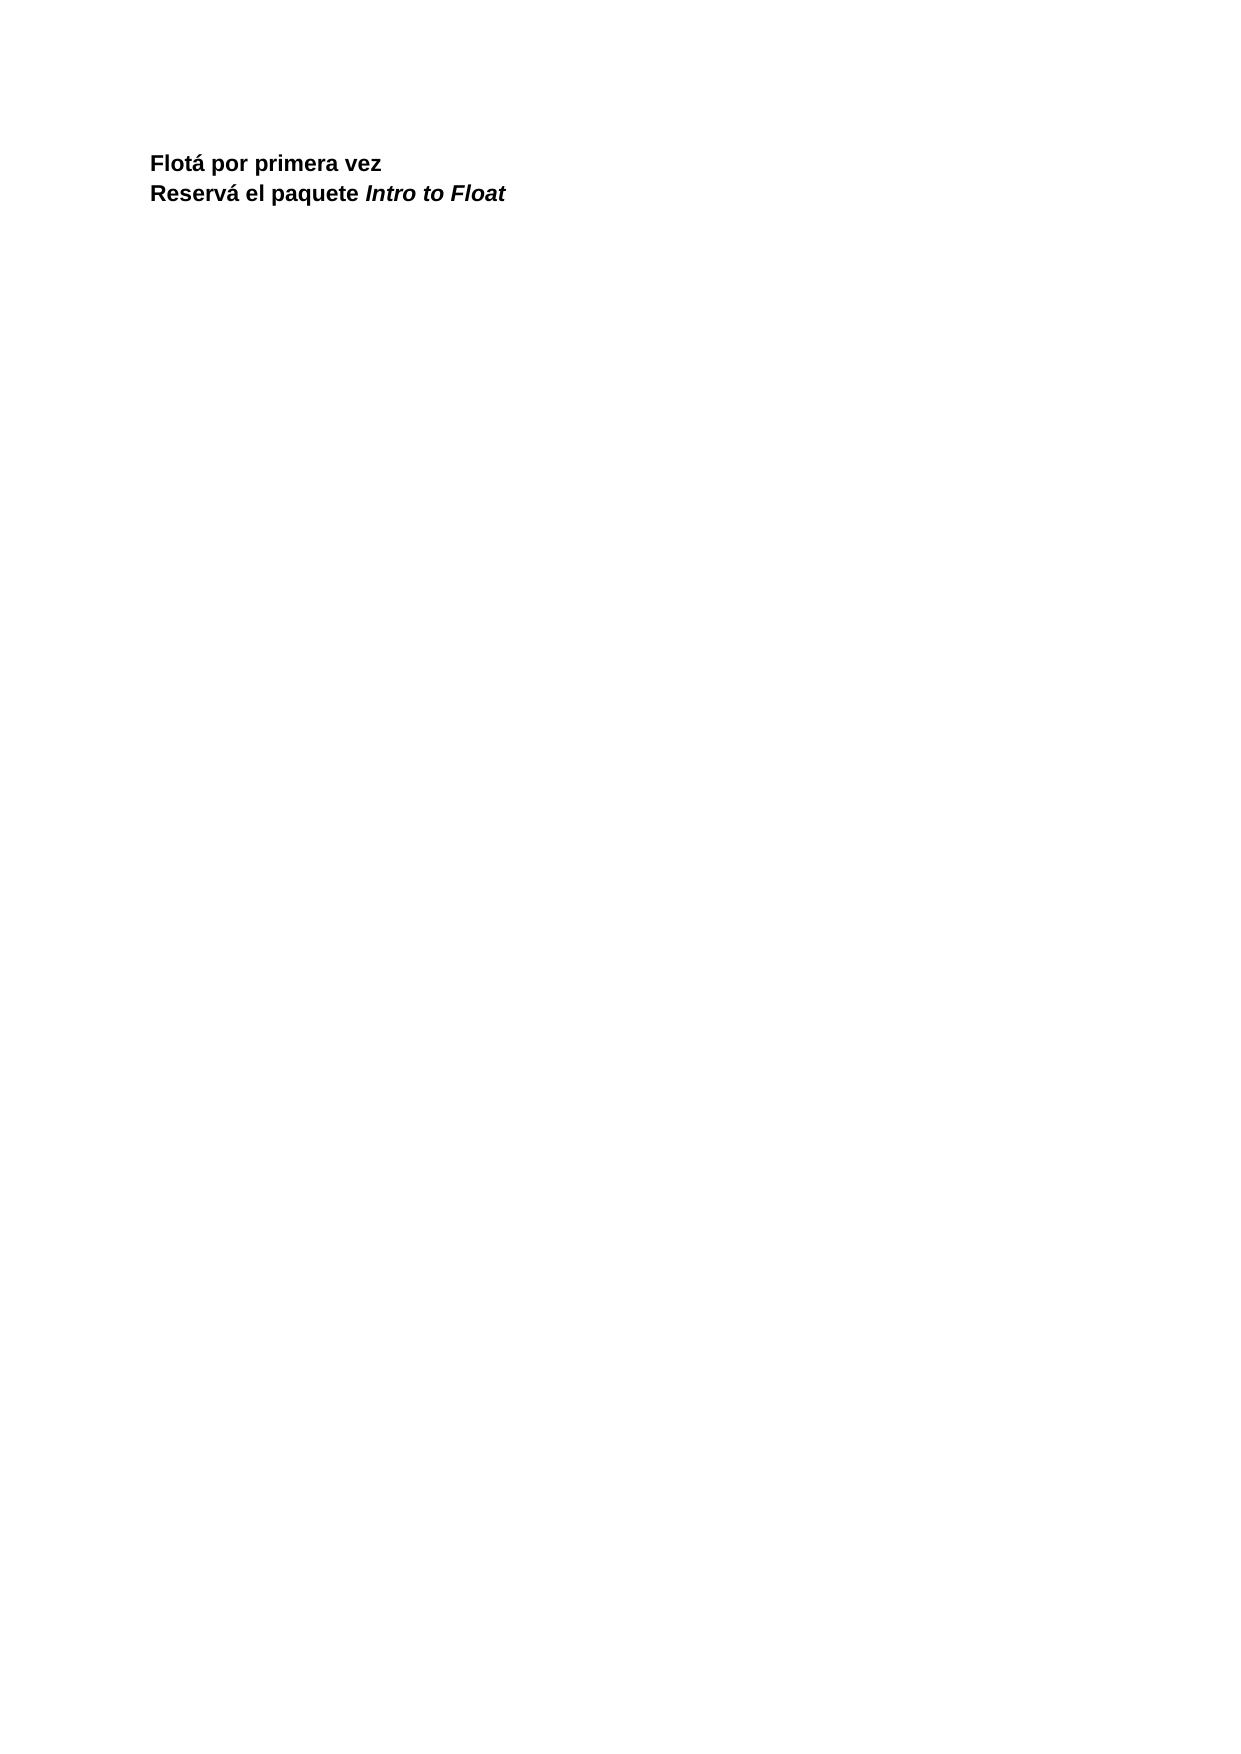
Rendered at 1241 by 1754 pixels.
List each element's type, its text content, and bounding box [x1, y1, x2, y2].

text Reservá el paquete Intro to Float [150, 180, 1090, 207]
text Flotá por primera vez [150, 150, 1090, 176]
